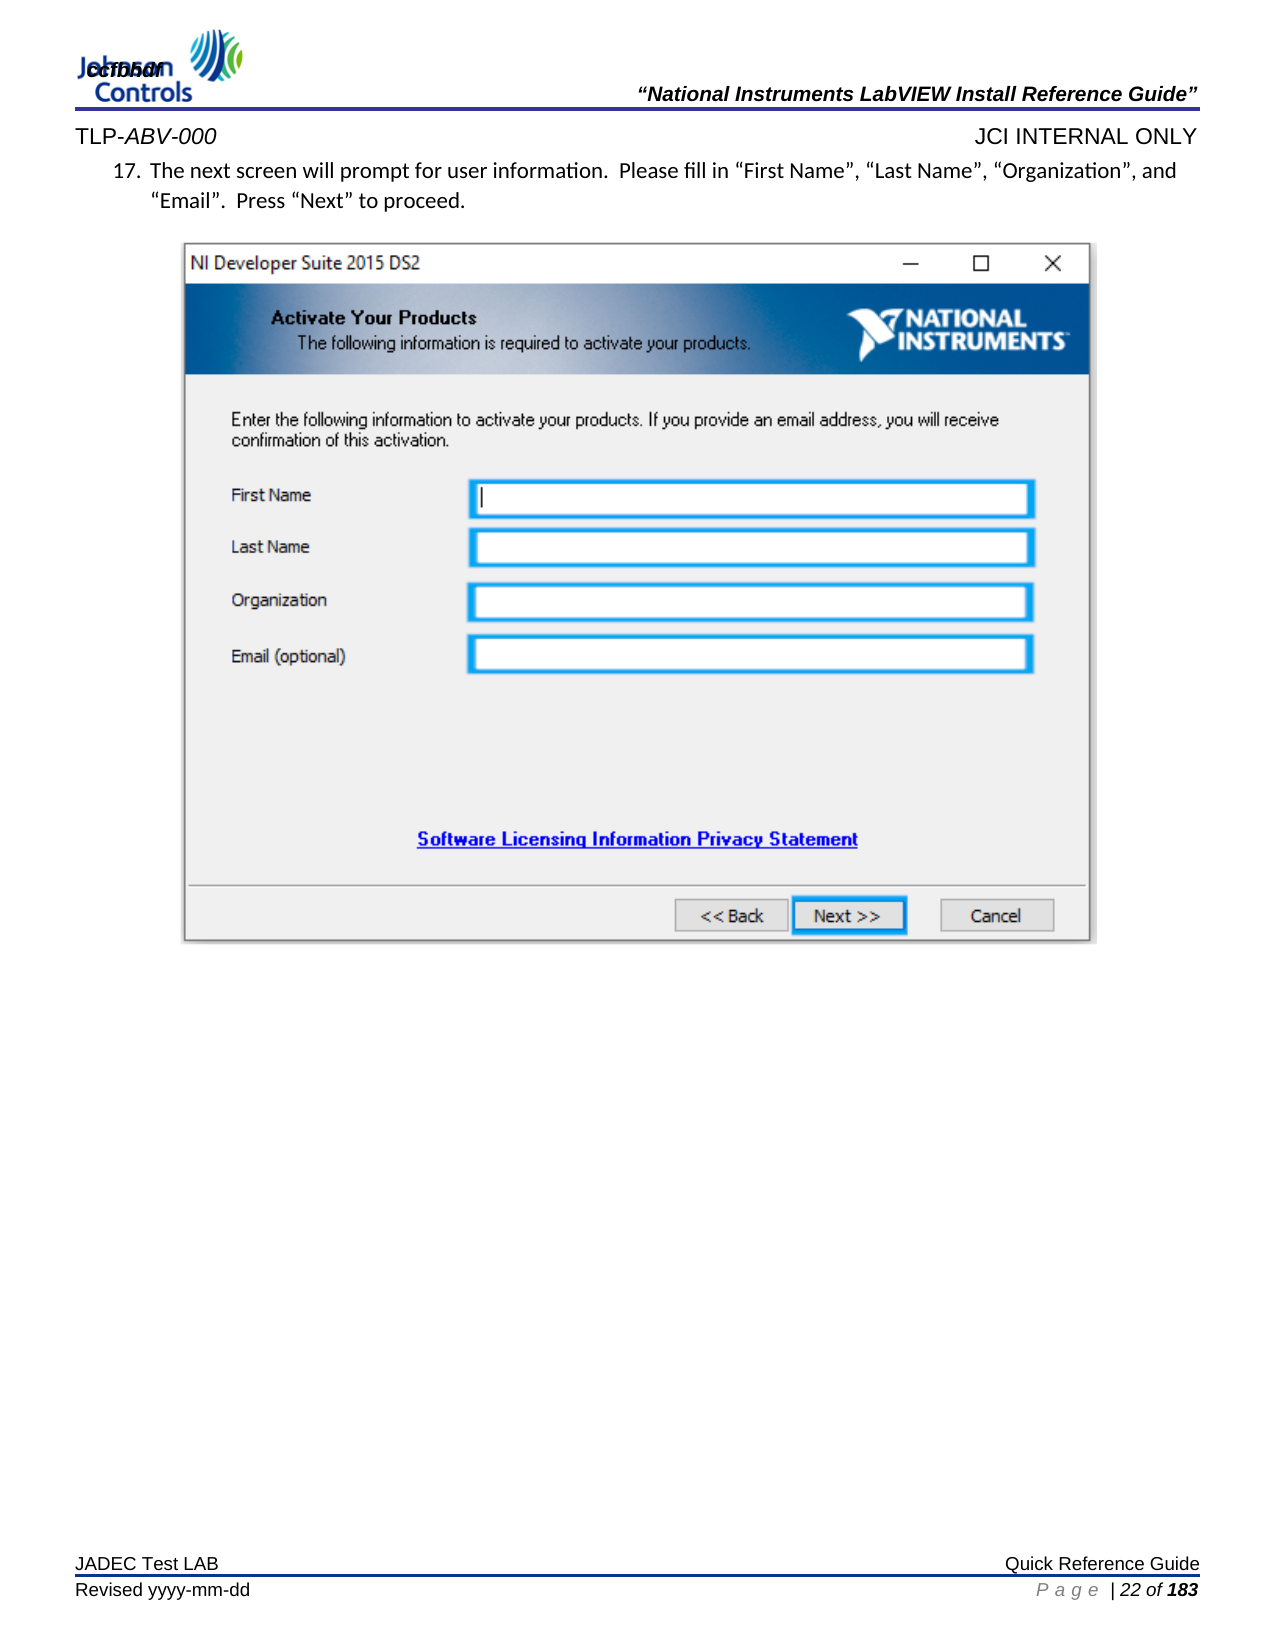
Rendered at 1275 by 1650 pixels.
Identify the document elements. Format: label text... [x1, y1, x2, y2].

picture [76, 26, 246, 105]
picture [178, 240, 1097, 946]
list The next screen will prompt for user information. Please fill in “First Name”, “Last Name”, “Organization”, and “Email”. Press “Next” to proceed. [112, 156, 1200, 214]
